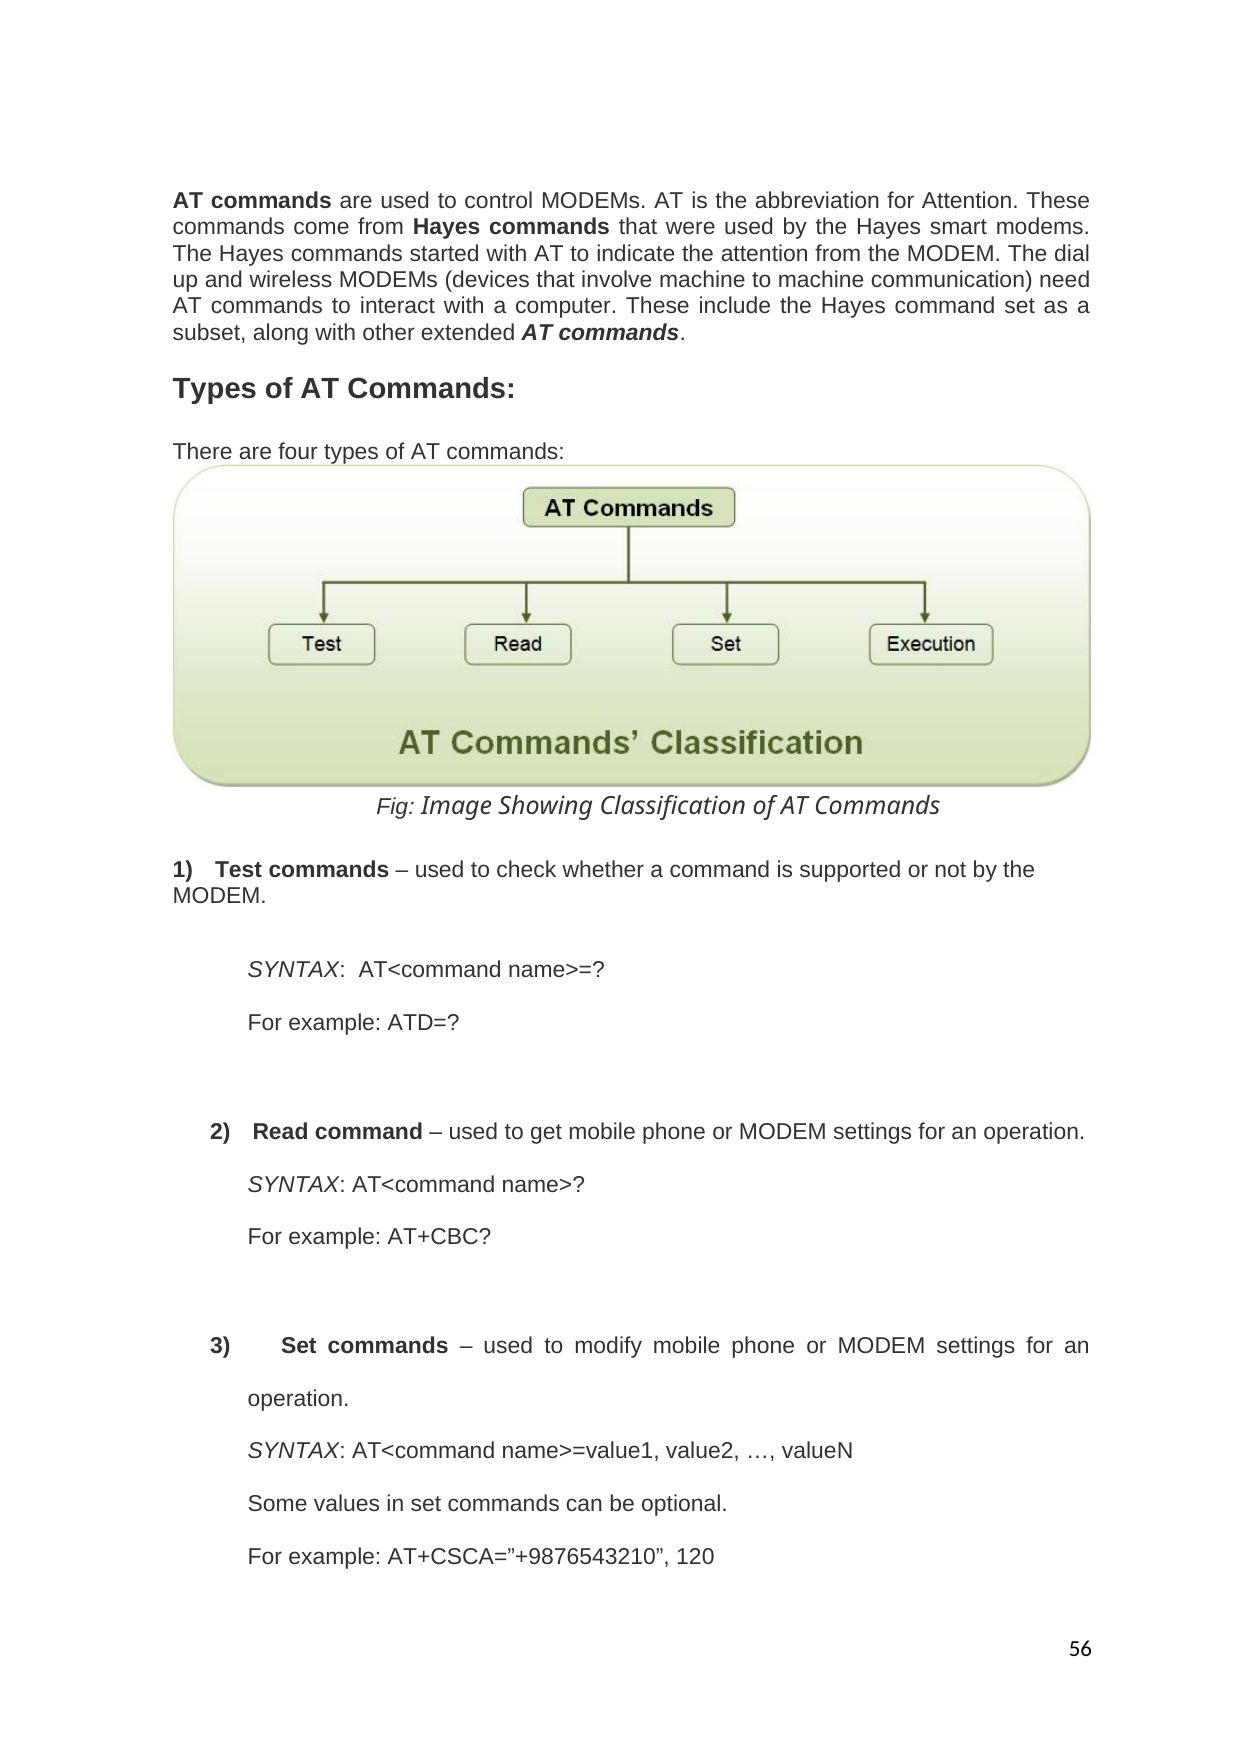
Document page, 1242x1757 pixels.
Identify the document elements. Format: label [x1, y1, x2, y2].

picture [172, 464, 1092, 788]
table_cell [162, 150, 1101, 1606]
